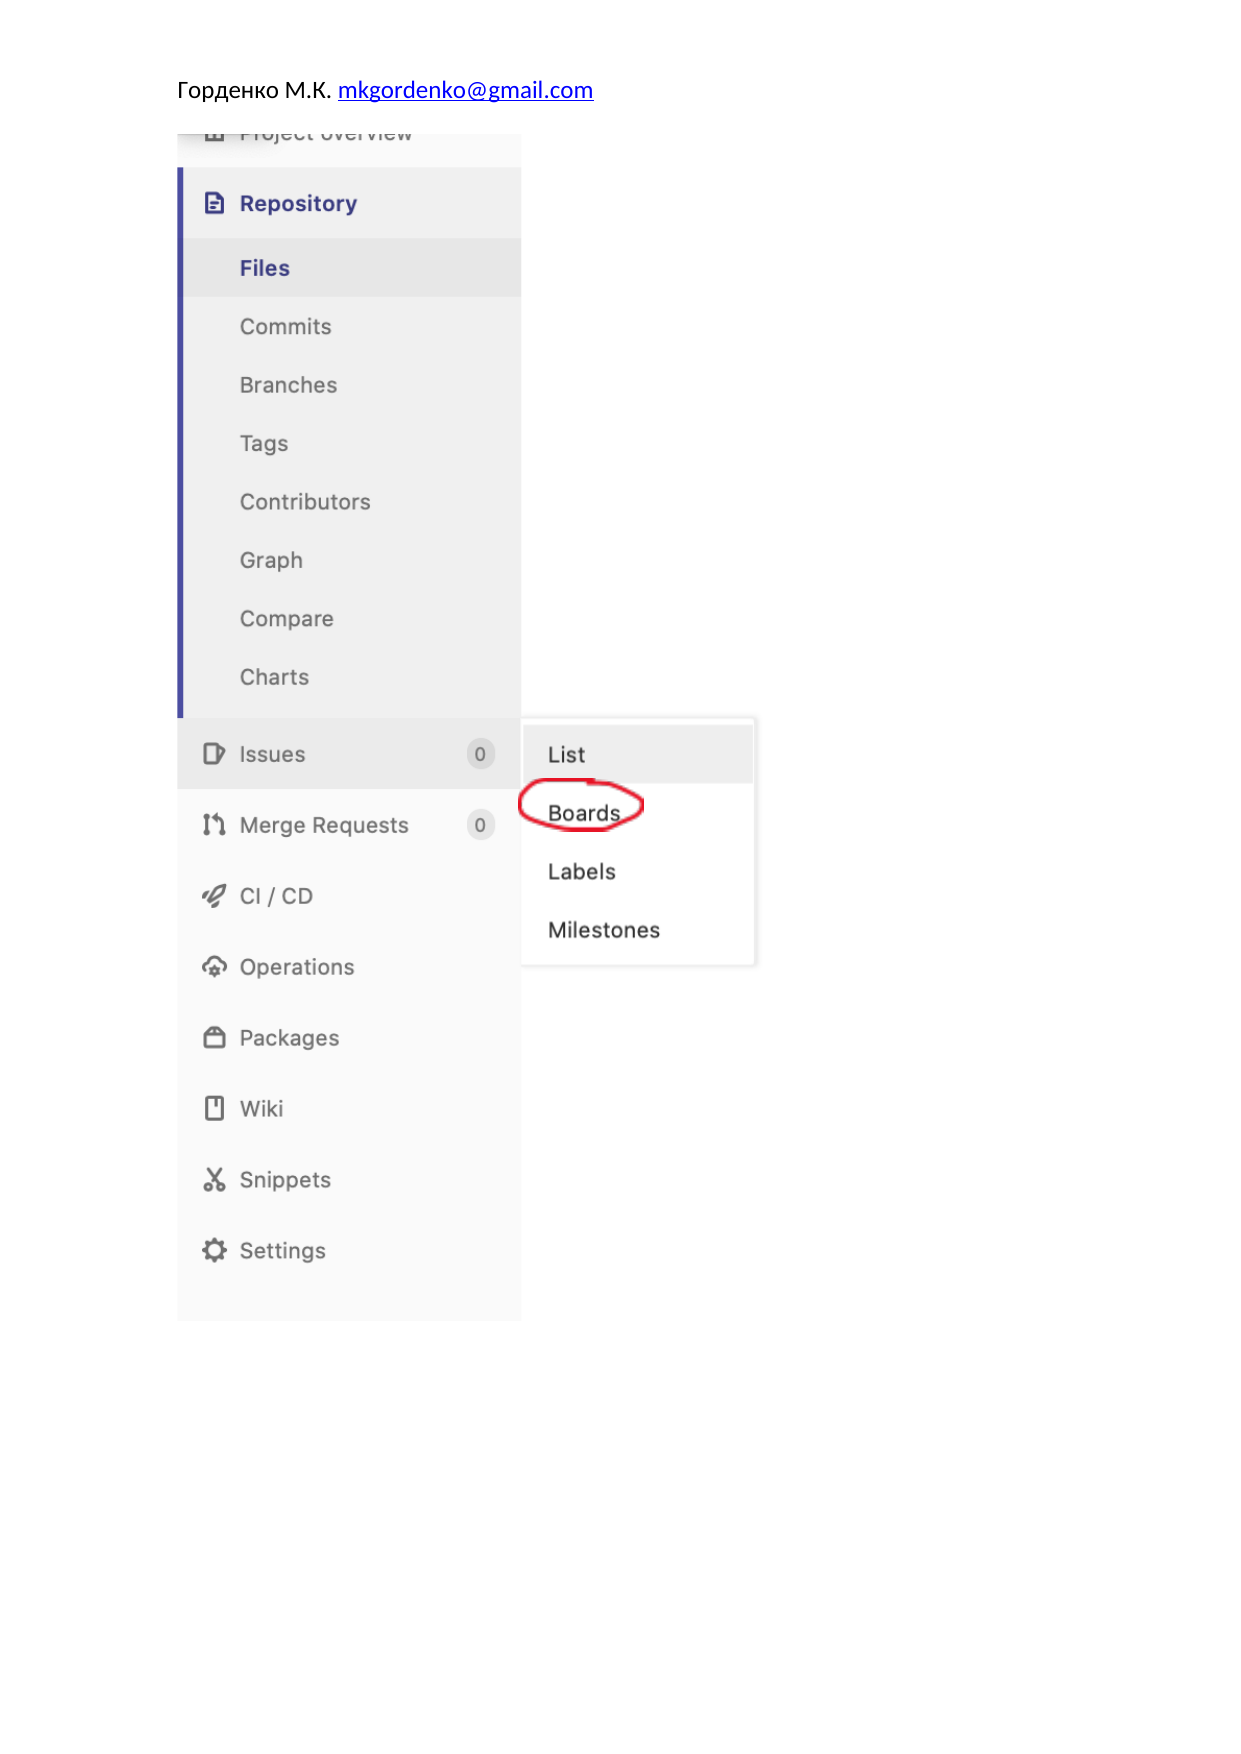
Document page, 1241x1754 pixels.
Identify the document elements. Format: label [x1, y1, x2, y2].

picture [177, 134, 803, 1321]
